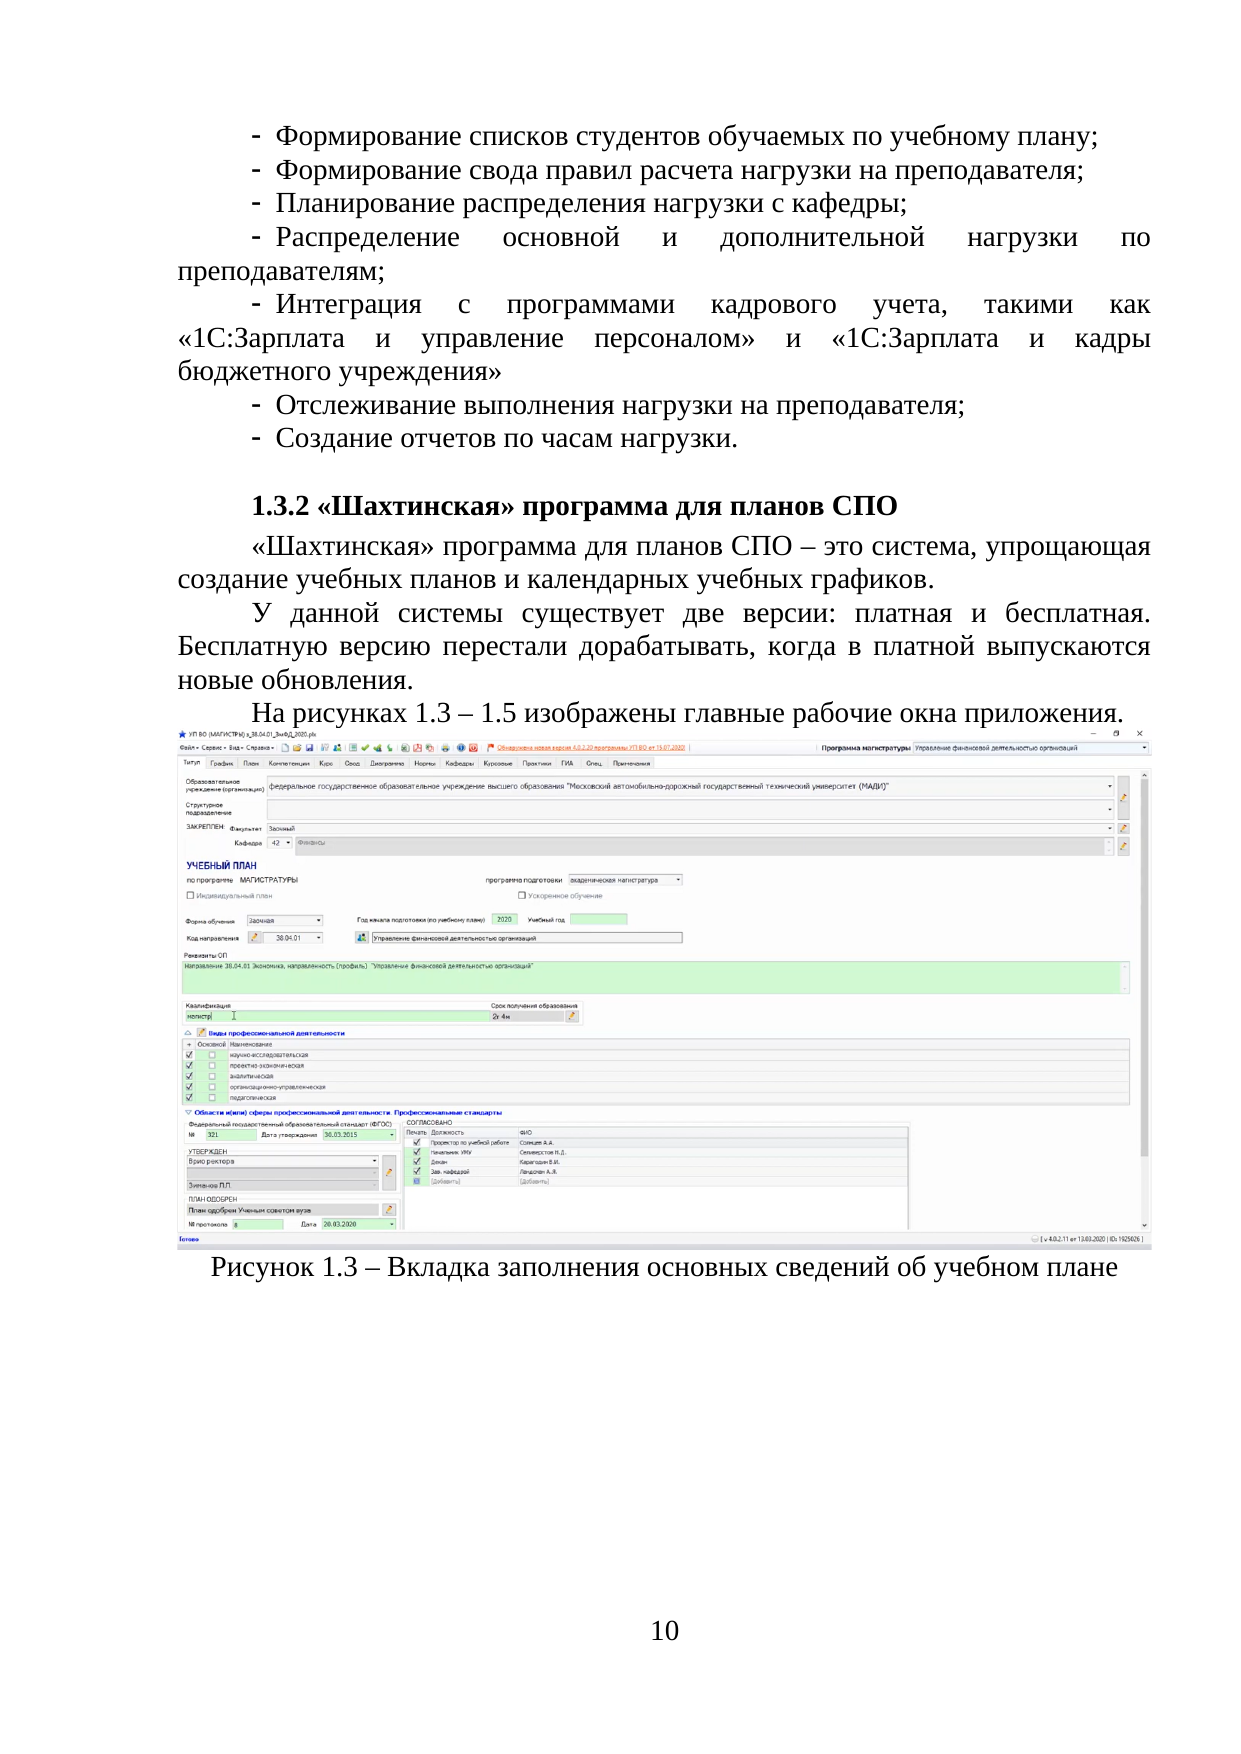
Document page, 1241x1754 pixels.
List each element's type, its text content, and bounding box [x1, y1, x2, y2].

picture [177, 728, 1152, 1250]
list Отслеживание выполнения нагрузки на преподавателя; [177, 387, 1152, 421]
list Создание отчетов по часам нагрузки. [177, 421, 1152, 454]
text «Шахтинская» программа для планов СПО – это система, упрощающая создание учебных планов и календарных учебных графиков. [177, 528, 1152, 595]
text На рисунках 1.3 – 1.5 изображены главные рабочие окна приложения. [177, 695, 1152, 728]
list Интеграция с программами кадрового учета, такими как «1С:Зарплата и управление персоналом» и «1С:Зарплата и кадры бюджетного учреждения» [177, 286, 1152, 387]
list Формирование списков студентов обучаемых по учебному плану; [177, 118, 1152, 152]
text У данной системы существует две версии: платная и бесплатная. Бесплатную версию перестали дорабатывать, когда в платной выпускаются новые обновления. [177, 595, 1152, 695]
list Формирование свода правил расчета нагрузки на преподавателя; [177, 152, 1152, 185]
list Распределение основной и дополнительной нагрузки по преподавателям; [177, 219, 1152, 286]
text Рисунок 1.3 – Вкладка заполнения основных сведений об учебном плане [177, 1250, 1152, 1283]
list Планирование распределения нагрузки с кафедры; [177, 185, 1152, 219]
subtitle «Шахтинская» программа для планов СПО [251, 488, 1152, 521]
